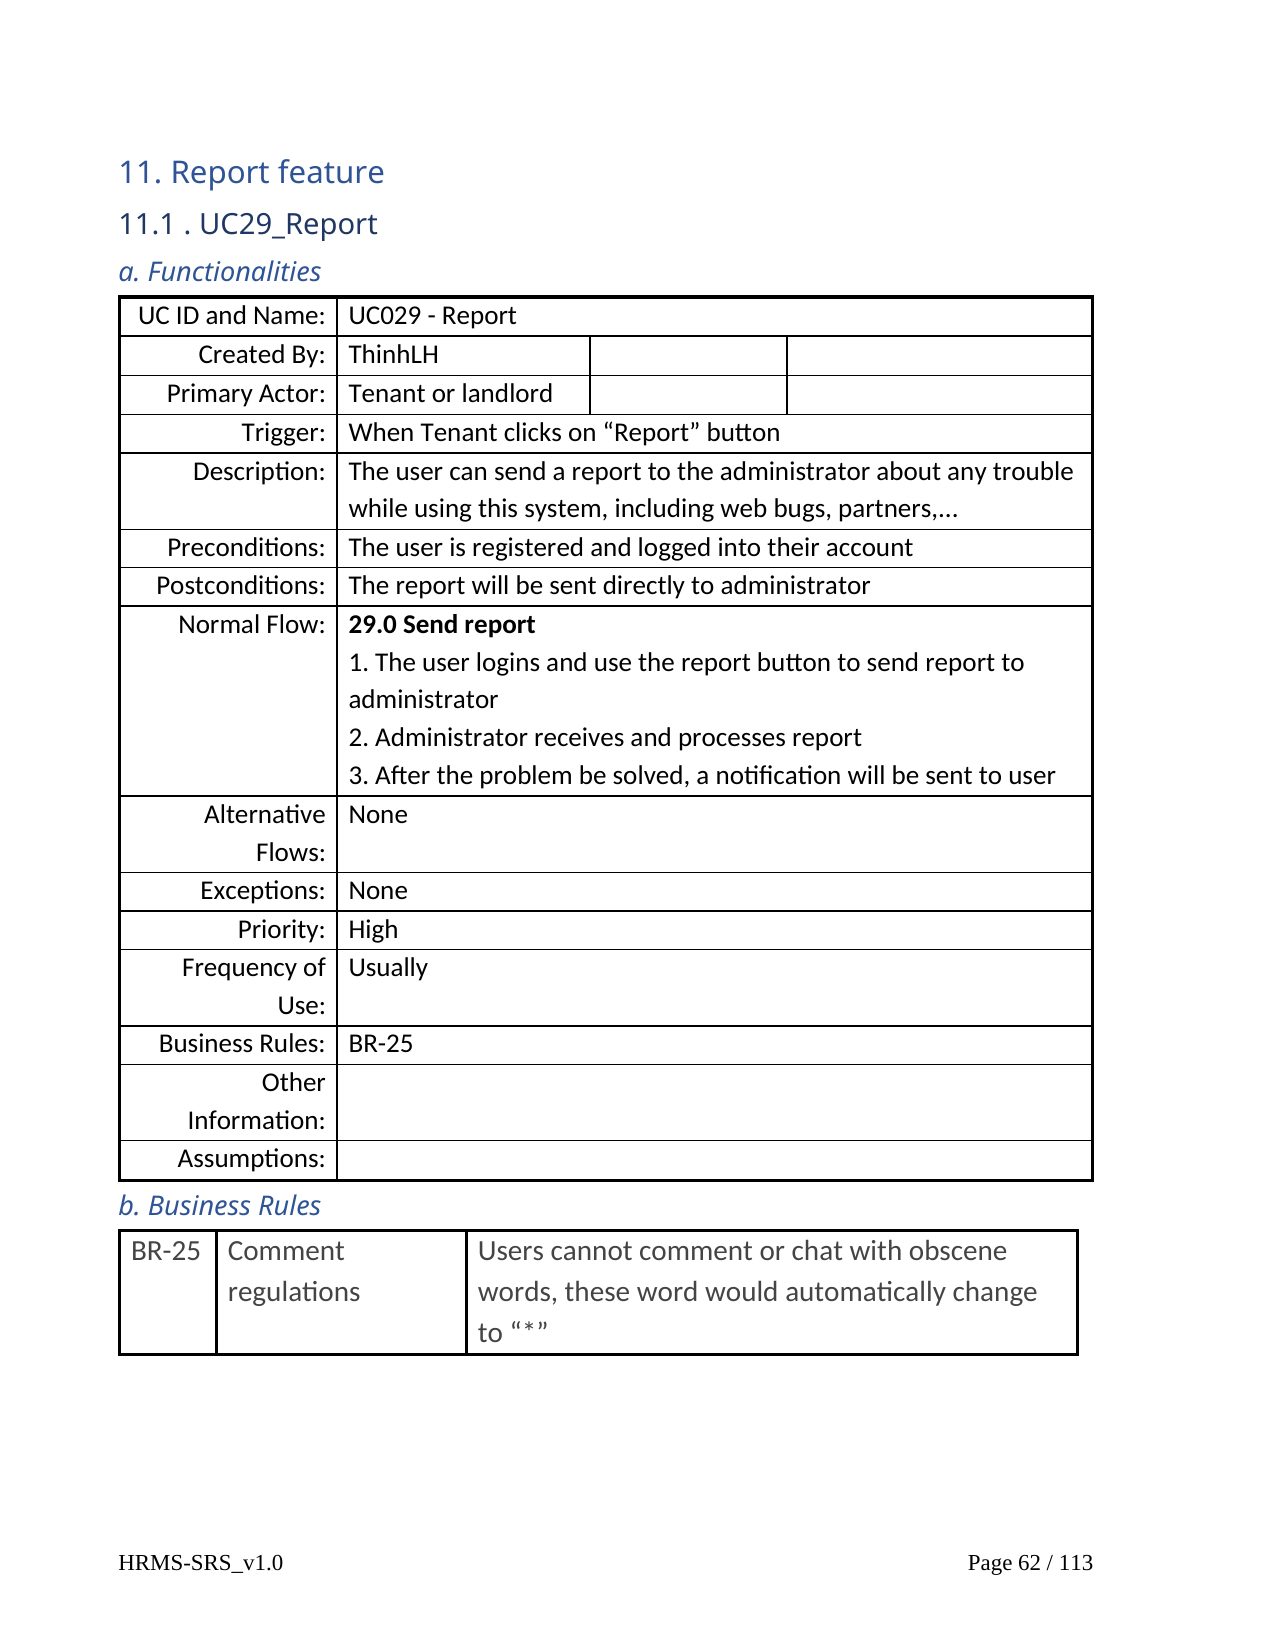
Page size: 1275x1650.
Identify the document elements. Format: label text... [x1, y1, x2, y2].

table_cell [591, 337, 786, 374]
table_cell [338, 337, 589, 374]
subtitle 11.1 . UC29_Report [118, 203, 1125, 243]
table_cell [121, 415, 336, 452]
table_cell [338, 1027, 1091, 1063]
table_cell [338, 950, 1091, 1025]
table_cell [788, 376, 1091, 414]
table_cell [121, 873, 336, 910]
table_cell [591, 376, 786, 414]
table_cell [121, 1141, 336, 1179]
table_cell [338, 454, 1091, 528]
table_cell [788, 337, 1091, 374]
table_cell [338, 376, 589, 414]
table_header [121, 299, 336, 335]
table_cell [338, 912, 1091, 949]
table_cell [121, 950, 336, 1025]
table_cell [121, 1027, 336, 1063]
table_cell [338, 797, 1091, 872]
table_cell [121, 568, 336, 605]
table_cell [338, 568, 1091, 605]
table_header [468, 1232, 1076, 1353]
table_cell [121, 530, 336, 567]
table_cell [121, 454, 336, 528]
subtitle a. Functionalities [118, 253, 1125, 290]
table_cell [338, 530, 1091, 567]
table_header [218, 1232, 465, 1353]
subtitle 11. Report feature [118, 150, 1125, 193]
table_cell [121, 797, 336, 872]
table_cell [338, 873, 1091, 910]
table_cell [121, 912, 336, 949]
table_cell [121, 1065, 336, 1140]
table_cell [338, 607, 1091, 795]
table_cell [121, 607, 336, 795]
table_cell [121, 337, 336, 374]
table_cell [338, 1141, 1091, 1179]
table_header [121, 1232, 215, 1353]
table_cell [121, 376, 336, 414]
subtitle b. Business Rules [118, 1186, 1125, 1223]
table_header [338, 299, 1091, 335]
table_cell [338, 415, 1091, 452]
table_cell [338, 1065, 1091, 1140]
